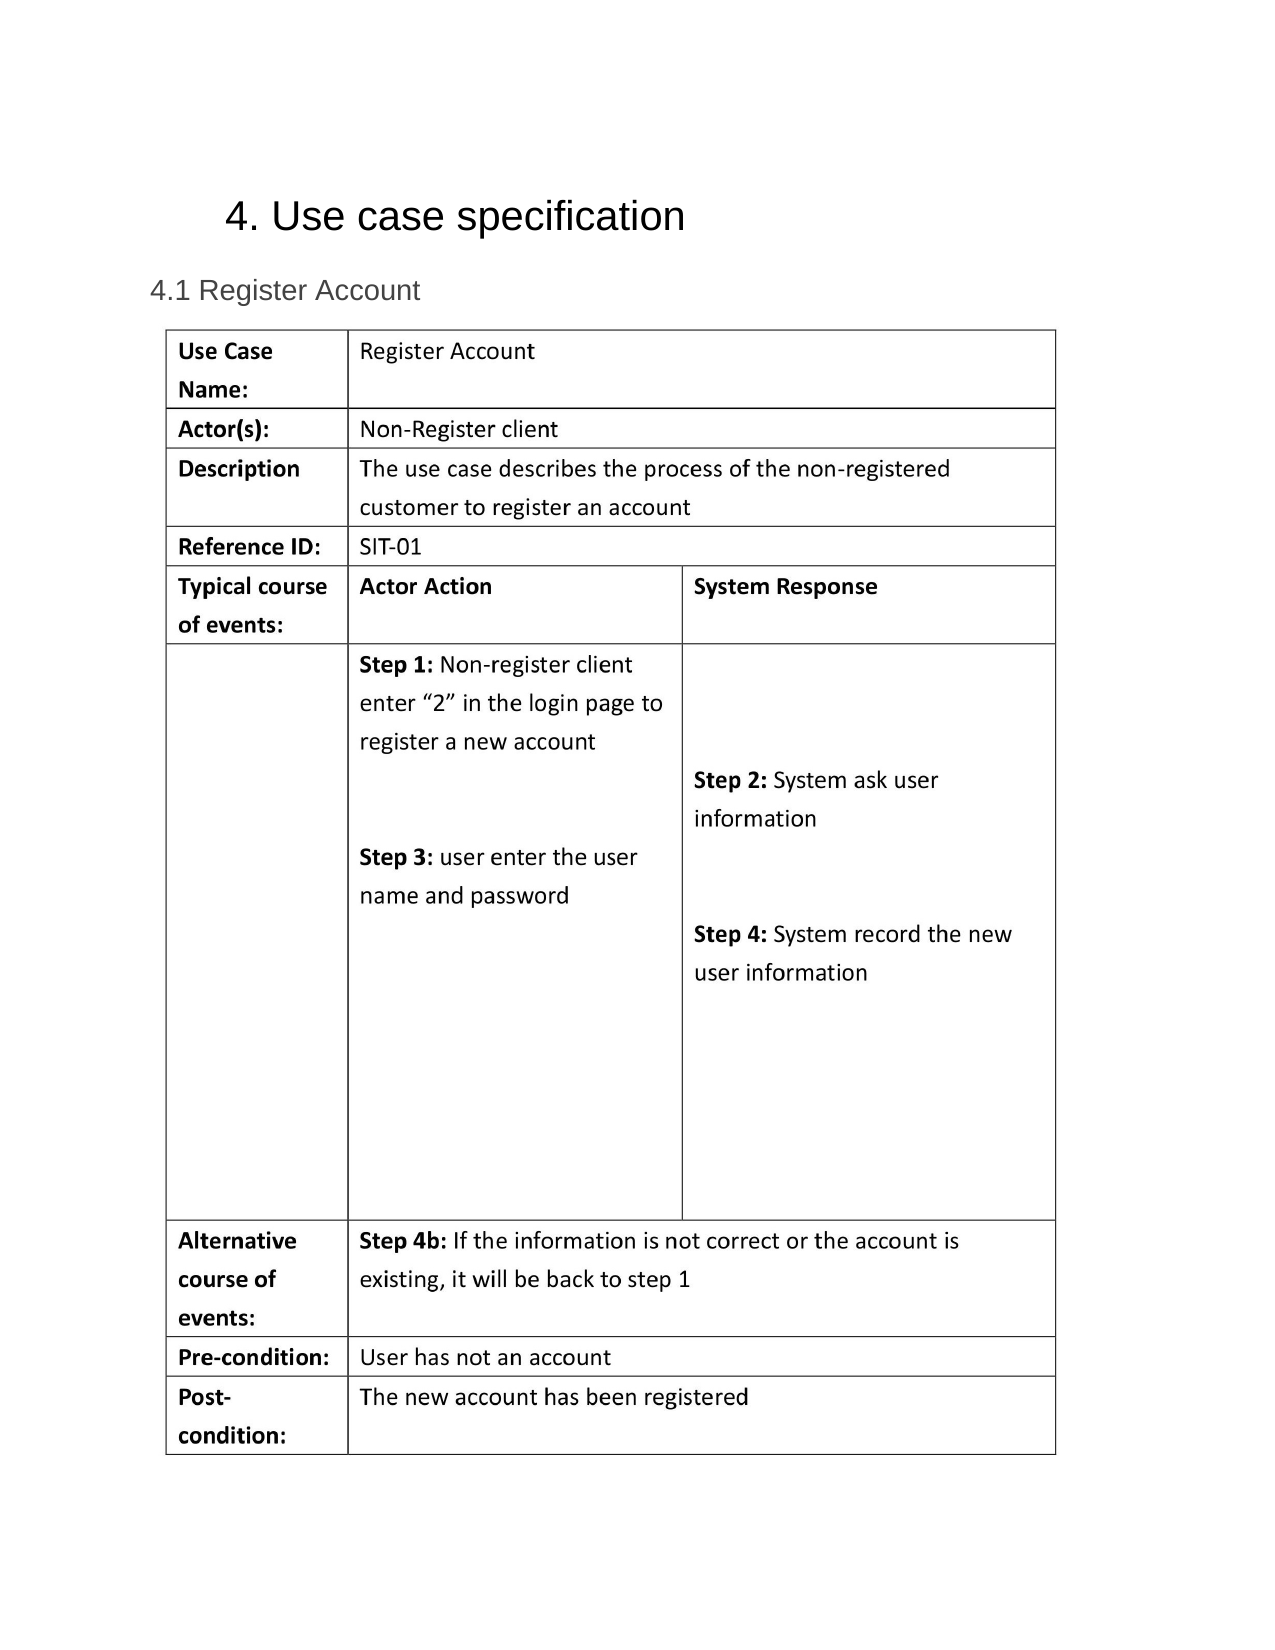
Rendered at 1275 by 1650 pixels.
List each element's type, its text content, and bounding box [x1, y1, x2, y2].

picture [150, 314, 1072, 1461]
subtitle 4.1 Register Account [150, 273, 1125, 306]
subtitle 4. Use case specification [225, 192, 1125, 239]
